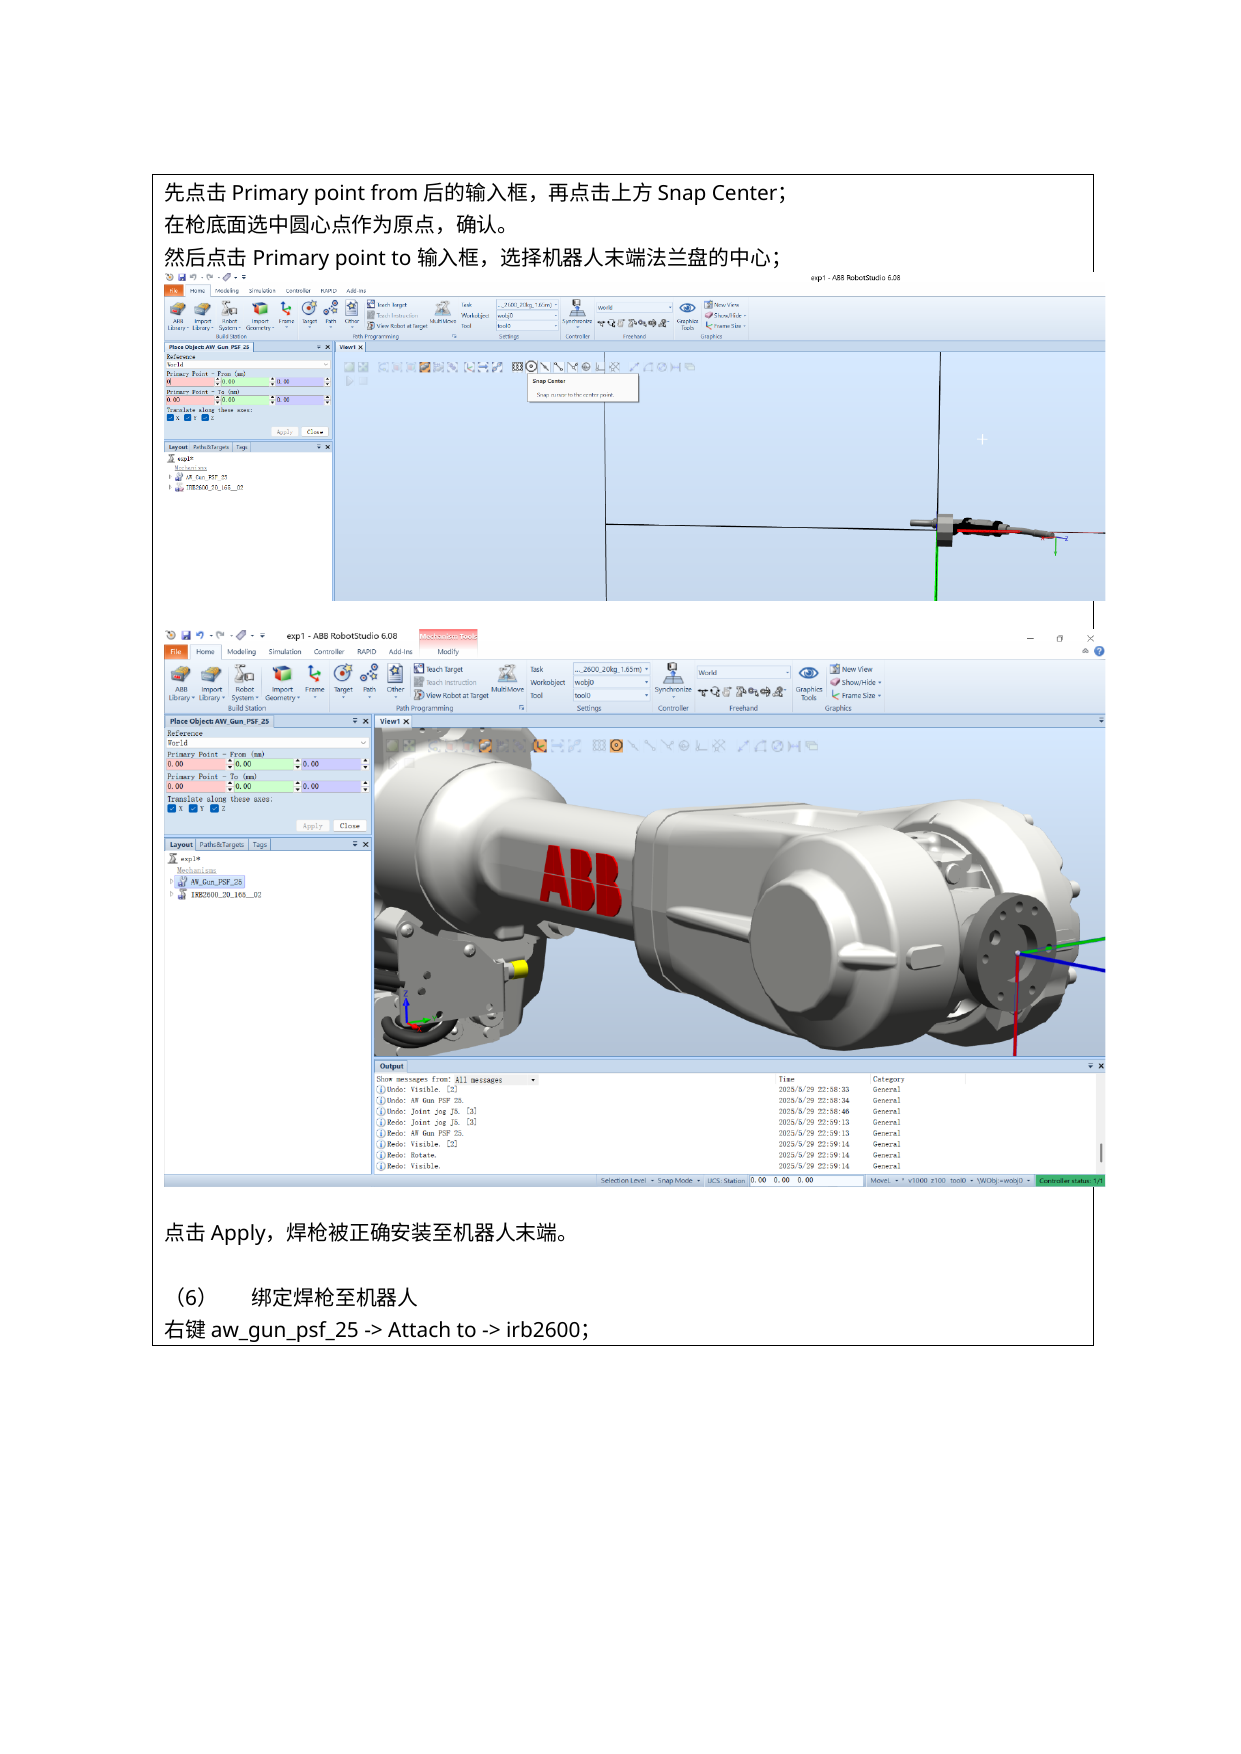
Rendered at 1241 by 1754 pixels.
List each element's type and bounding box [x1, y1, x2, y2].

picture [164, 629, 1106, 1187]
table_header [153, 175, 1093, 1345]
picture [164, 272, 1106, 601]
